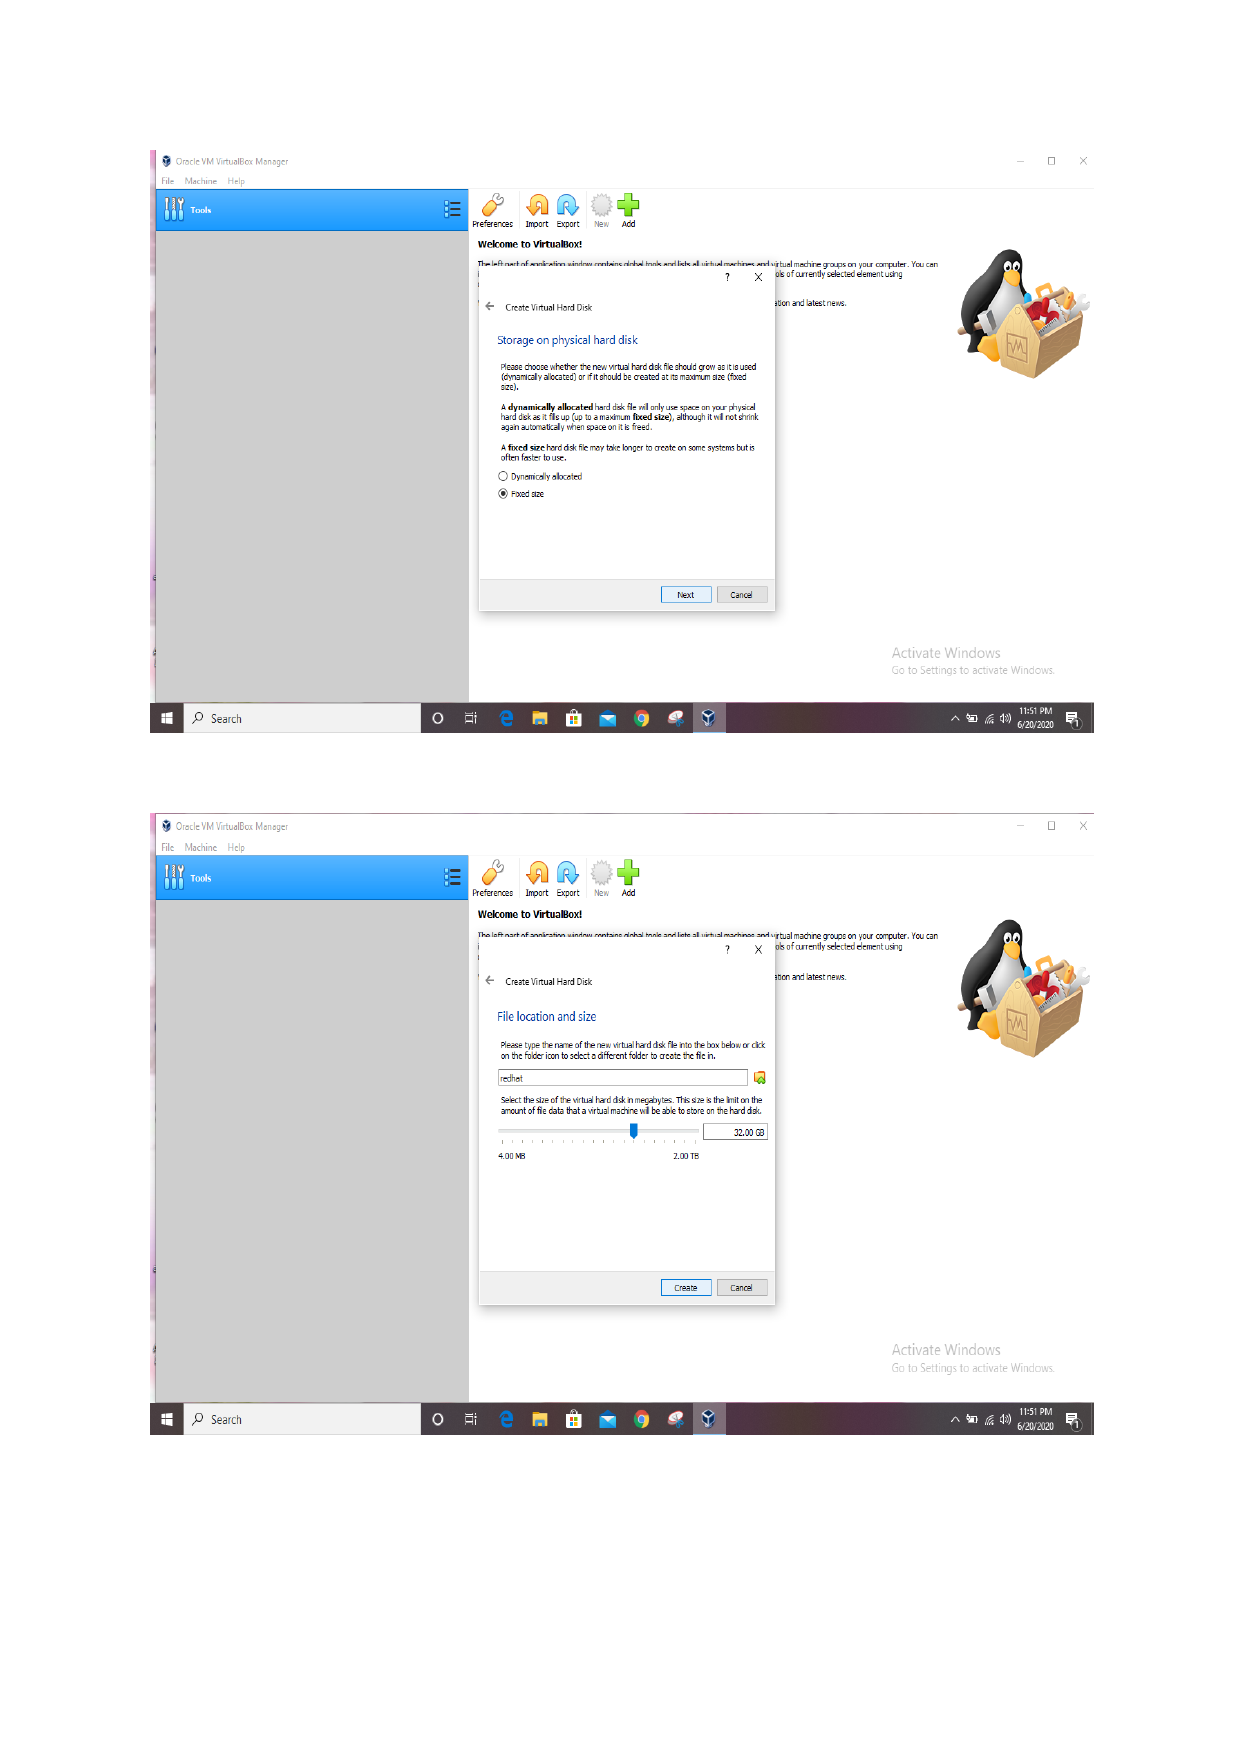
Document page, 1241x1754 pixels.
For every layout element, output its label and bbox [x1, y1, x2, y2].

picture [150, 150, 1094, 733]
picture [150, 813, 1094, 1435]
